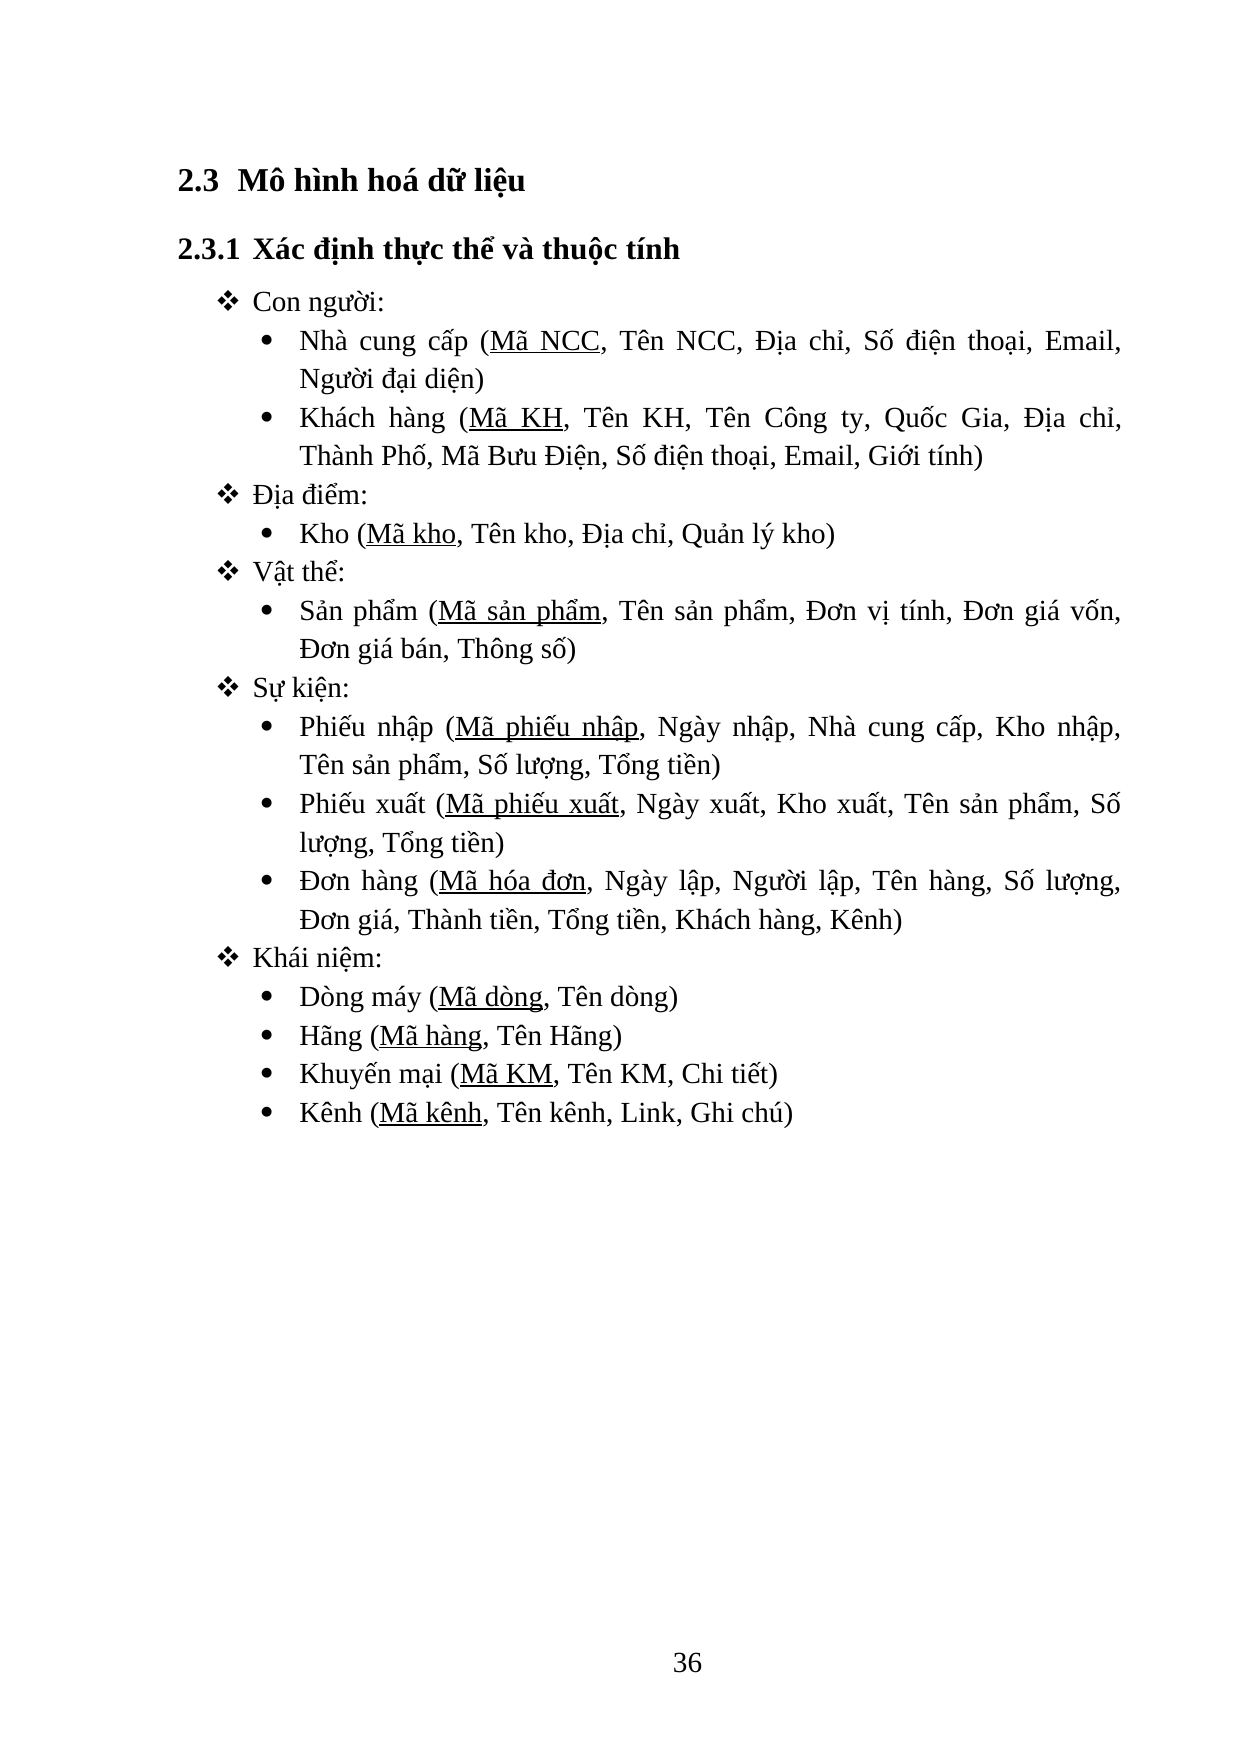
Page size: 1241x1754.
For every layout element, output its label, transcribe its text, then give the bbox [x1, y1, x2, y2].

subtitle Mô hình hoá dữ liệu [177, 160, 1122, 198]
list Sản phẩm (Mã sản phẩm, Tên sản phẩm, Đơn vị tính, Đơn giá vốn, Đơn giá bán, Thông số) [262, 593, 1122, 665]
list Kho (Mã kho, Tên kho, Địa chỉ, Quản lý kho) [262, 516, 1122, 549]
list Phiếu nhập (Mã phiếu nhập, Ngày nhập, Nhà cung cấp, Kho nhập, Tên sản phẩm, Số lượng, Tổng tiền) [262, 709, 1122, 781]
list Sự kiện: [215, 670, 1122, 704]
list Kênh (Mã kênh, Tên kênh, Link, Ghi chú) [262, 1095, 1122, 1129]
list Dòng máy (Mã dòng, Tên dòng) [262, 979, 1122, 1013]
list Đơn hàng (Mã hóa đơn, Ngày lập, Người lập, Tên hàng, Số lượng, Đơn giá, Thành tiền, Tổng tiền, Khách hàng, Kênh) [262, 863, 1122, 935]
list Hãng (Mã hàng, Tên Hãng) [262, 1018, 1122, 1051]
list Nhà cung cấp (Mã NCC, Tên NCC, Địa chỉ, Số điện thoại, Email, Người đại diện) [262, 323, 1122, 395]
list Khái niệm: [215, 940, 1122, 974]
list Địa điểm: [215, 477, 1122, 511]
list Khách hàng (Mã KH, Tên KH, Tên Công ty, Quốc Gia, Địa chỉ, Thành Phố, Mã Bưu Điện, Số điện thoại, Email, Giới tính) [262, 400, 1122, 472]
list Khuyến mại (Mã KM, Tên KM, Chi tiết) [262, 1056, 1122, 1090]
subtitle Xác định thực thể và thuộc tính [177, 230, 1122, 266]
list Vật thể: [215, 554, 1122, 588]
list Phiếu xuất (Mã phiếu xuất, Ngày xuất, Kho xuất, Tên sản phẩm, Số lượng, Tổng tiền) [262, 786, 1122, 858]
list Con người: [215, 284, 1122, 318]
